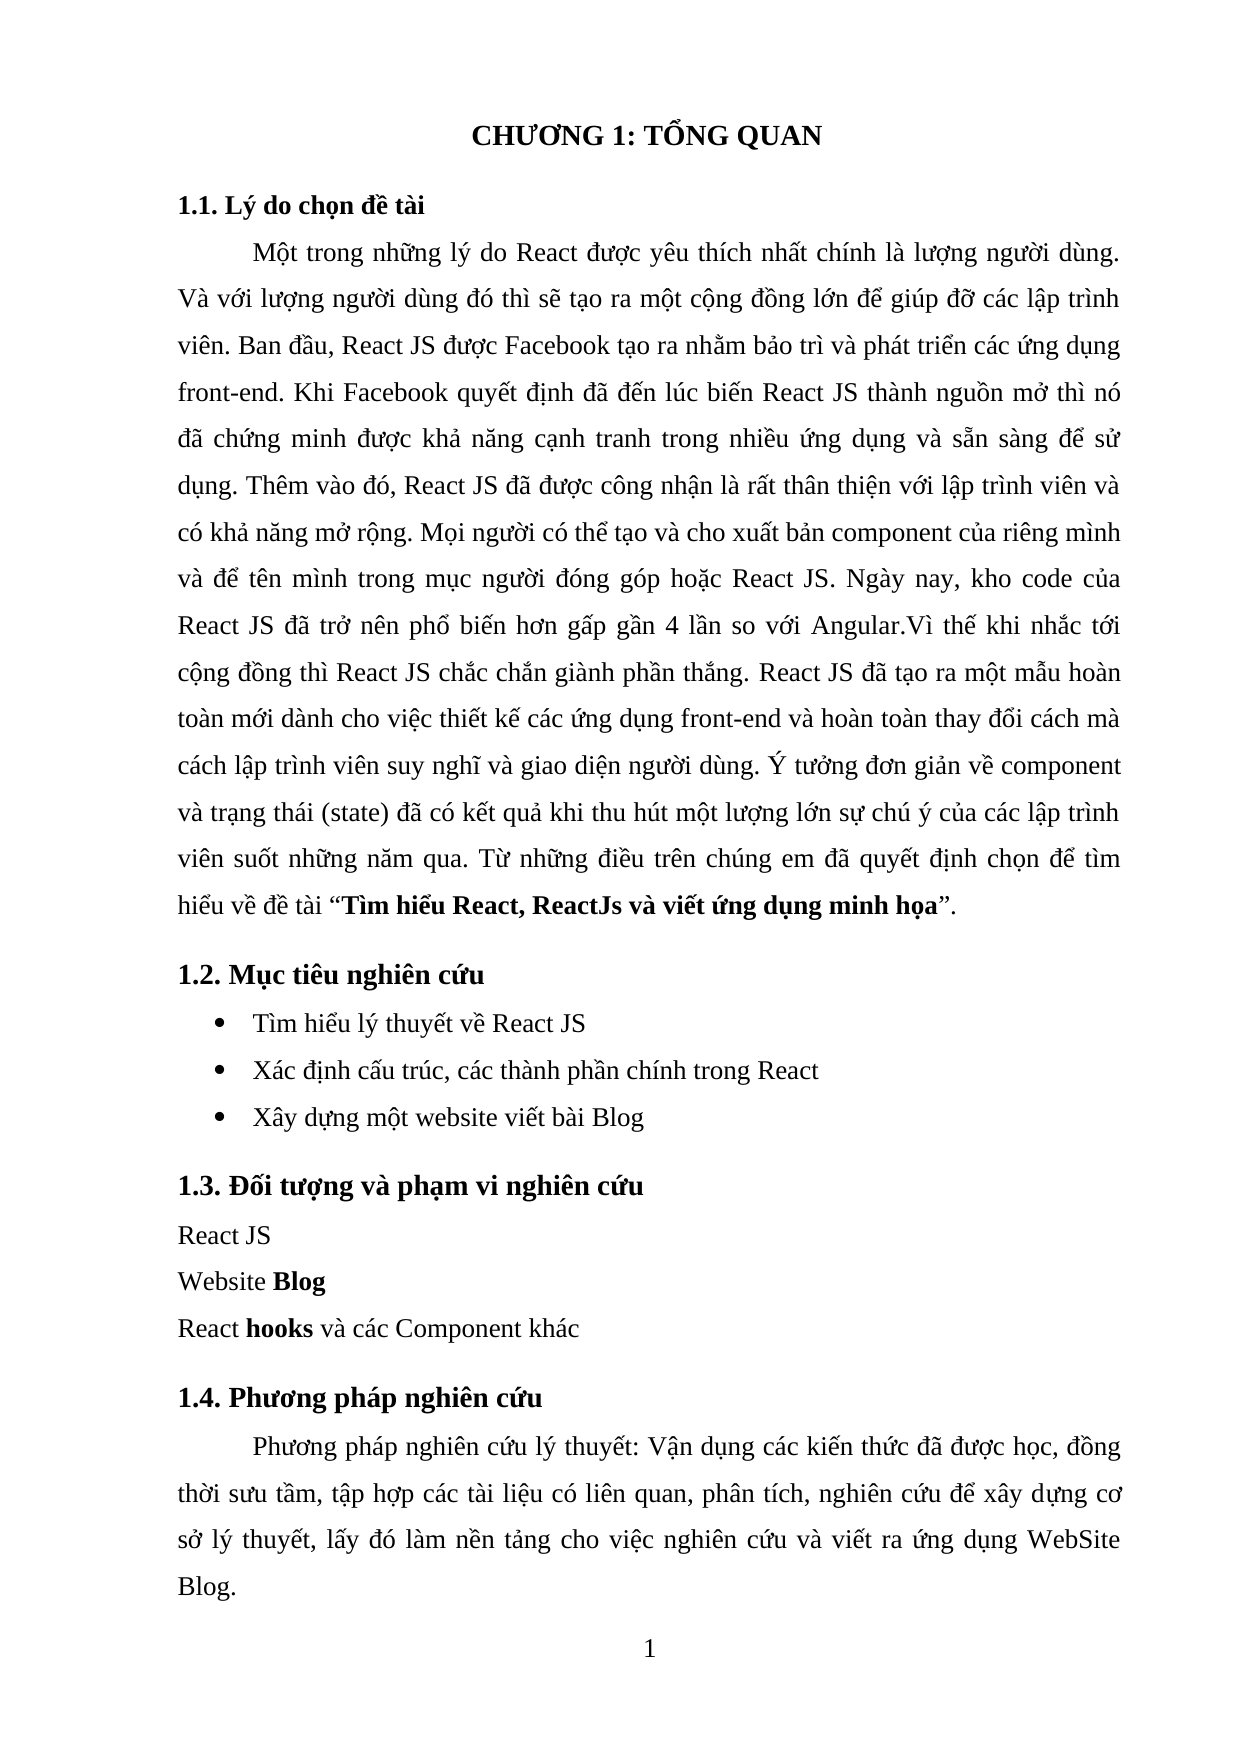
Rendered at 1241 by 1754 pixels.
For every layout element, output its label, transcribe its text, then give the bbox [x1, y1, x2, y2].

list Tìm hiểu lý thuyết về React JS [215, 1007, 1122, 1038]
subtitle CHƯƠNG 1: TỔNG QUAN [323, 118, 971, 152]
list Xây dựng một website viết bài Blog [215, 1101, 1122, 1132]
subtitle 1.4. Phương pháp nghiên cứu [177, 1380, 1122, 1413]
text React JS [177, 1219, 1122, 1250]
text Phương pháp nghiên cứu lý thuyết: Vận dụng các kiến thức đã được học, đồng thời sưu tầm, tập hợp các tài liệu có liên quan, phân tích, nghiên cứu để xây dựng cơ sở lý thuyết, lấy đó làm nền tảng cho việc nghiên cứu và viết ra ứng dụng WebSite Blog. [177, 1430, 1122, 1601]
text Một trong những lý do React được yêu thích nhất chính là lượng người dùng. Và với lượng người dùng đó thì sẽ tạo ra một cộng đồng lớn để giúp đỡ các lập trình viên. Ban đầu, React JS được Facebook tạo ra nhằm bảo trì và phát triển các ứng dụng front-end. Khi Facebook quyết định đã đến lúc biến React JS thành nguồn mở thì nó đã chứng minh được khả năng cạnh tranh trong nhiều ứng dụng và sẵn sàng để sử dụng. Thêm vào đó, React JS đã được công nhận là rất thân thiện với lập trình viên và có khả năng mở rộng. Mọi người có thể tạo và cho xuất bản component của riêng mình và để tên mình trong mục người đóng góp hoặc React JS. Ngày nay, kho code của React JS đã trở nên phổ biến hơn gấp gần 4 lần so với Angular.Vì thế khi nhắc tới cộng đồng thì React JS chắc chắn giành phần thắng. React JS đã tạo ra một mẫu hoàn toàn mới dành cho việc thiết kế các ứng dụng front-end và hoàn toàn thay đổi cách mà cách lập trình viên suy nghĩ và giao diện người dùng. Ý tưởng đơn giản về component và trạng thái (state) đã có kết quả khi thu hút một lượng lớn sự chú ý của các lập trình viên suốt những năm qua. Từ những điều trên chúng em đã quyết định chọn để tìm hiểu về đề tài “Tìm hiểu React, ReactJs và viết ứng dụng minh họa”. [177, 236, 1122, 920]
subtitle 1.3. Đối tượng và phạm vi nghiên cứu [177, 1168, 1122, 1202]
subtitle 1.1. Lý do chọn đề tài [177, 189, 1122, 220]
list Xác định cấu trúc, các thành phần chính trong React [215, 1054, 1122, 1085]
subtitle 1.2. Mục tiêu nghiên cứu [177, 957, 1122, 990]
text React hooks và các Component khác [177, 1312, 1122, 1343]
text Website Blog [177, 1266, 1122, 1297]
